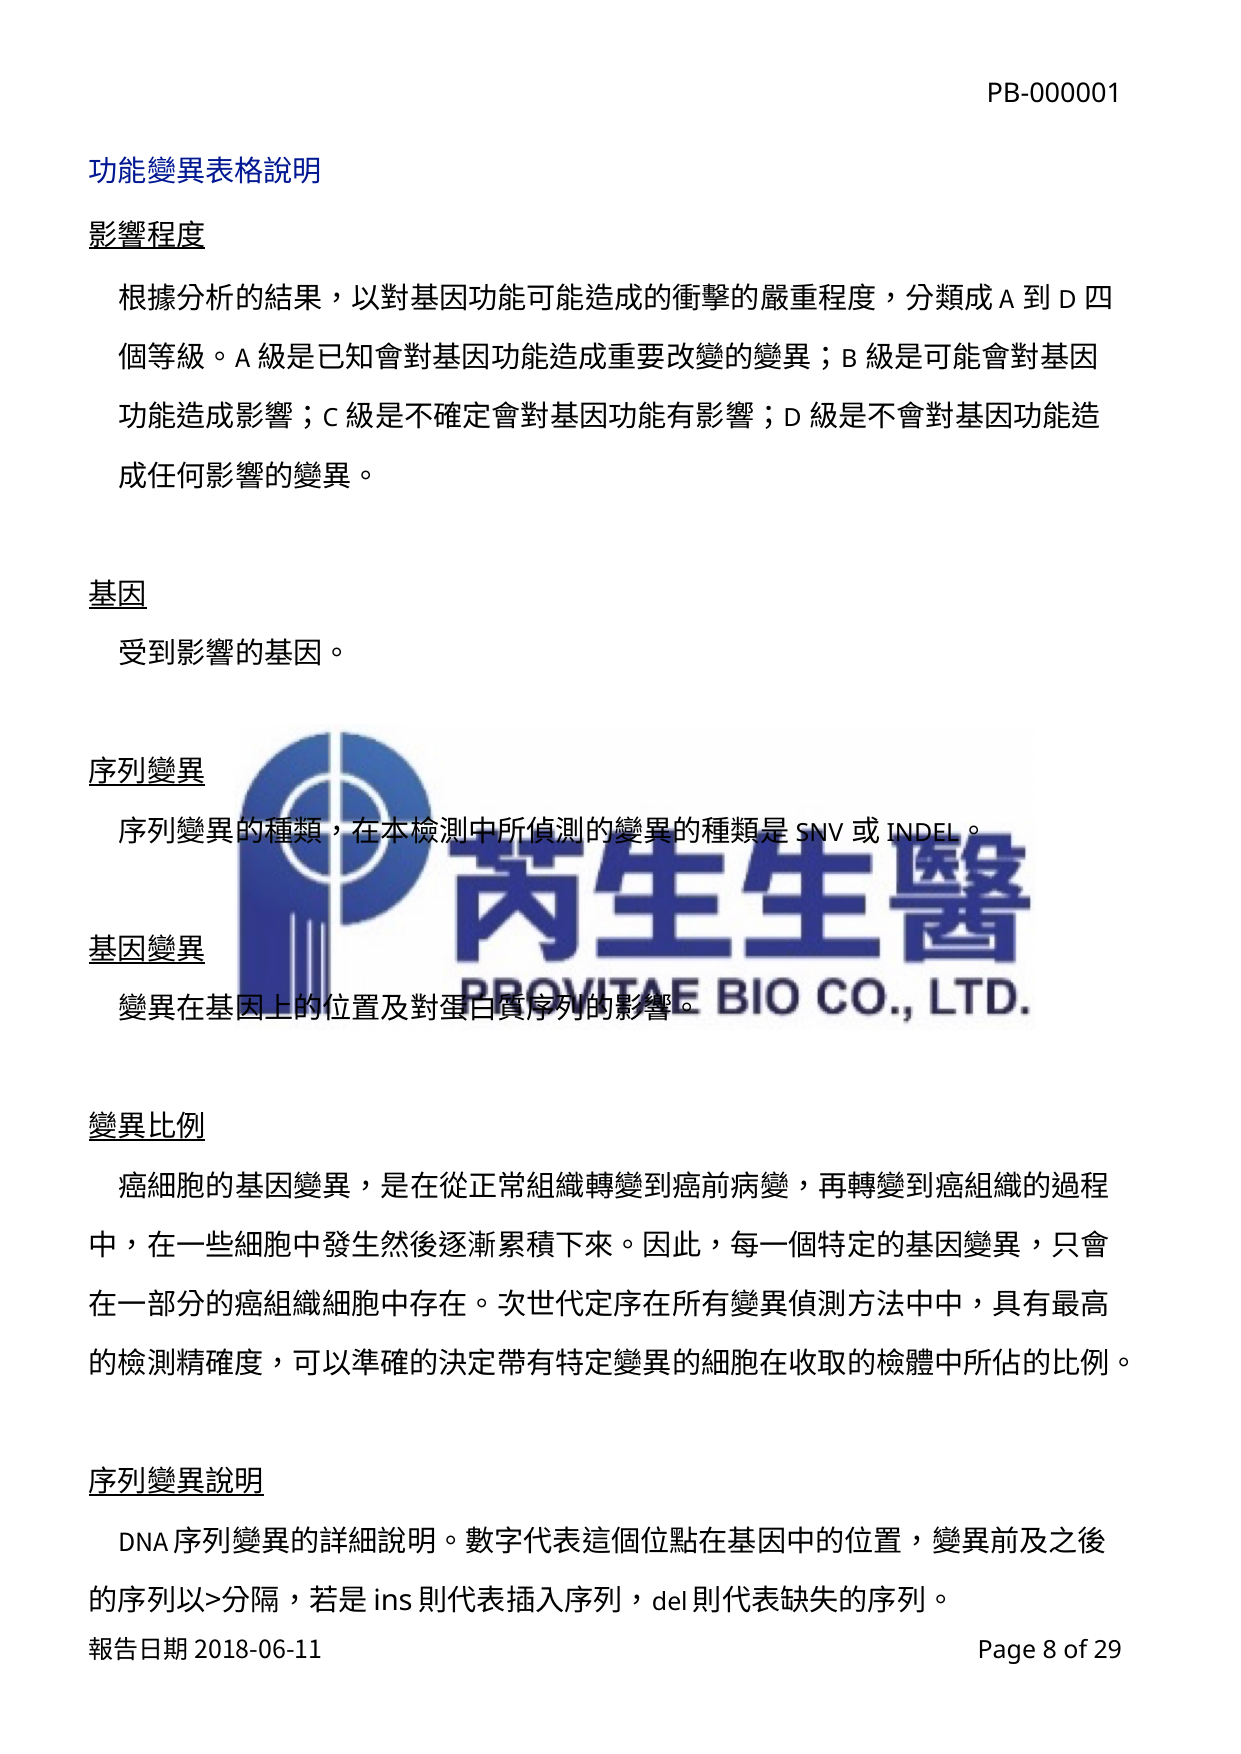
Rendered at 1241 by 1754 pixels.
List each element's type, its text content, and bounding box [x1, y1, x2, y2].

picture [234, 724, 1036, 748]
text 變異在基因上的位置及對蛋白質序列的影響。 [88, 985, 1122, 1027]
picture [234, 968, 1036, 985]
text 受到影響的基因。 [118, 630, 1122, 672]
picture [234, 849, 1036, 926]
text 序列變異說明 [88, 1458, 1122, 1500]
text 基因變異 [88, 926, 1122, 968]
text 基因 [88, 571, 1122, 613]
text DNA序列變異的詳細說明。數字代表這個位點在基因中的位置，變異前及之後的序列以>分隔，若是ins則代表插入序列，del則代表缺失的序列。 [88, 1517, 1122, 1619]
text 癌細胞的基因變異，是在從正常組織轉變到癌前病變，再轉變到癌組織的過程中，在一些細胞中發生然後逐漸累積下來。因此，每一個特定的基因變異，只會在一部分的癌組織細胞中存在。次世代定序在所有變異偵測方法中中，具有最高的檢測精確度，可以準確的決定帶有特定變異的細胞在收取的檢體中所佔的比例。 [88, 1162, 1122, 1382]
text 根據分析的結果，以對基因功能可能造成的衝擊的嚴重程度，分類成 A 到 D 四個等級。A 級是已知會對基因功能造成重要改變的變異；B 級是可能會對基因功能造成影響；C 級是不確定會對基因功能有影響；D 級是不會對基因功能造成任何影響的變異。 [118, 274, 1122, 494]
text 序列變異的種類，在本檢測中所偵測的變異的種類是 SNV 或 INDEL。 [88, 807, 1122, 849]
picture [234, 790, 1036, 807]
text 影響程度 [88, 211, 1122, 253]
text 變異比例 [88, 1103, 1122, 1145]
text 序列變異 [88, 748, 1122, 790]
text 功能變異表格說明 [88, 148, 1122, 190]
